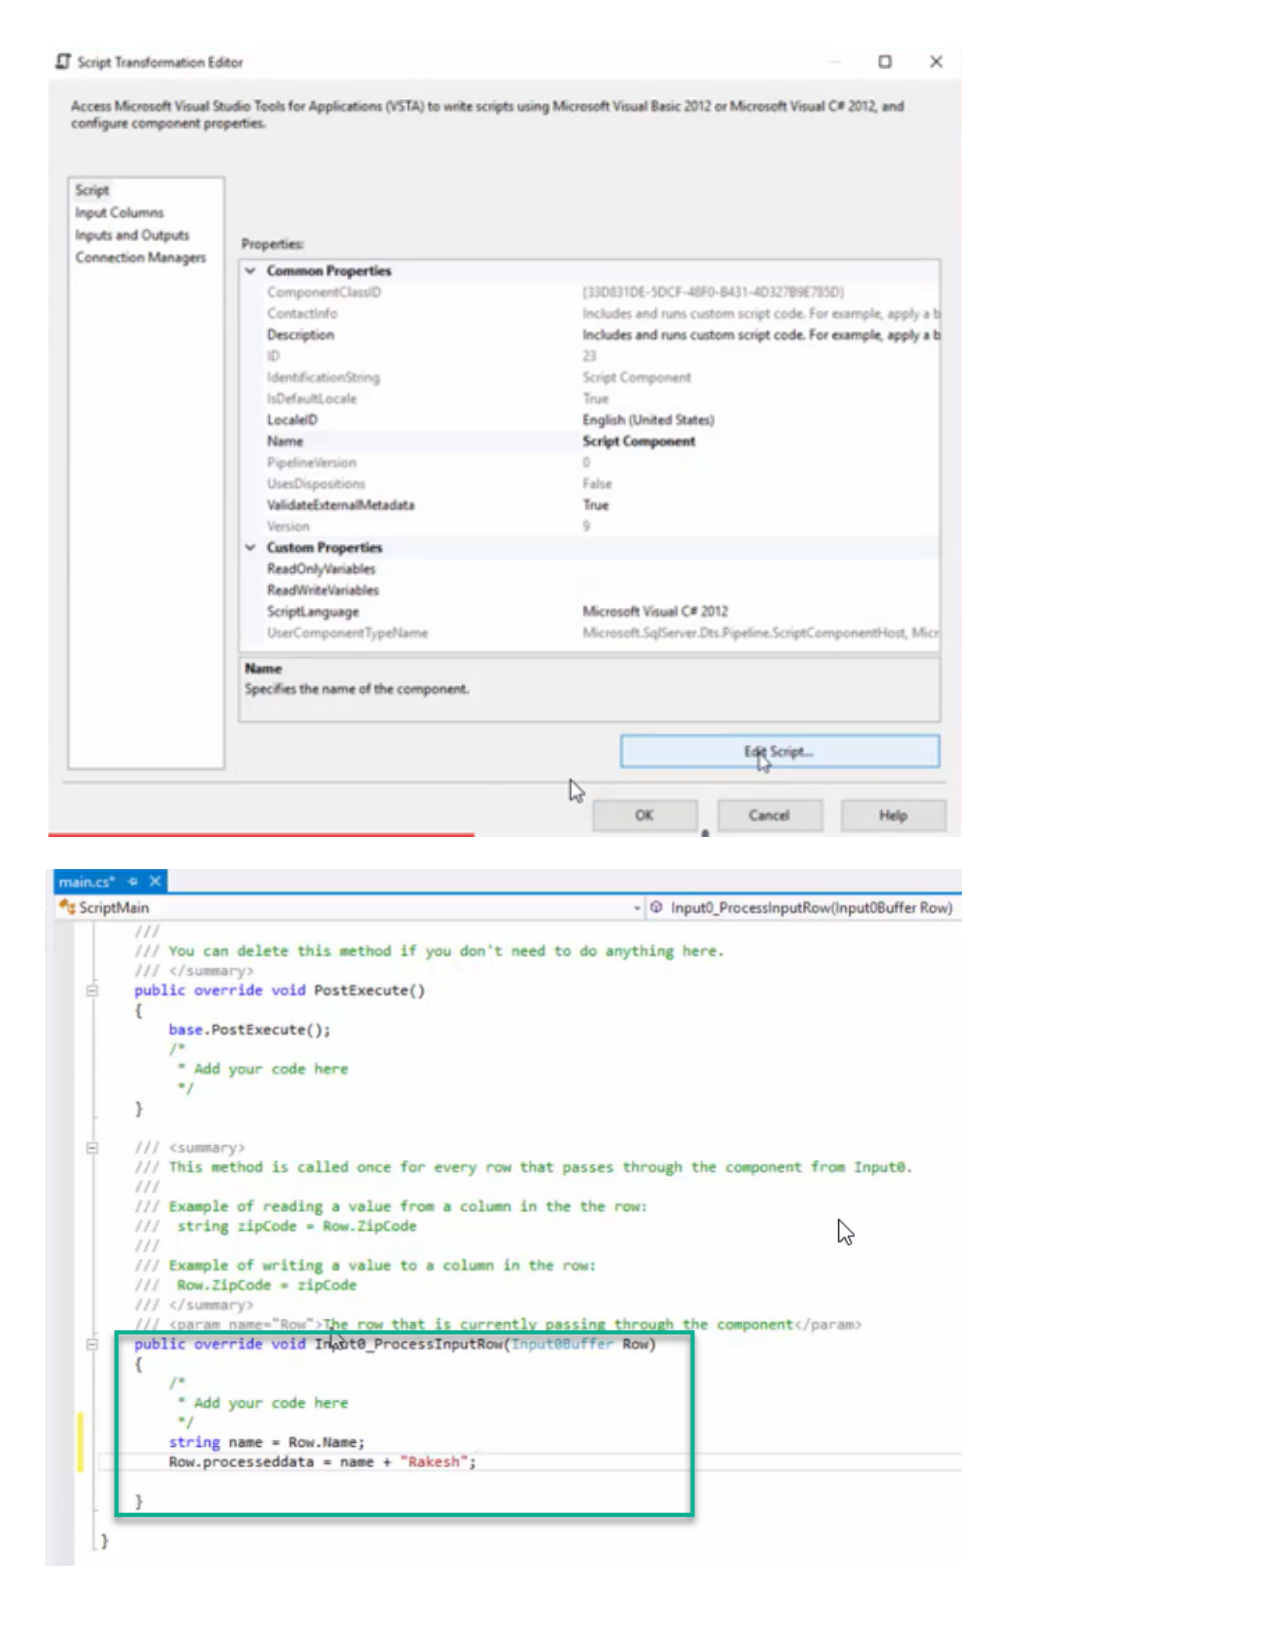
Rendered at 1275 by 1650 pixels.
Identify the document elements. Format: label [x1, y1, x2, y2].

picture [45, 869, 962, 1566]
picture [45, 45, 964, 837]
